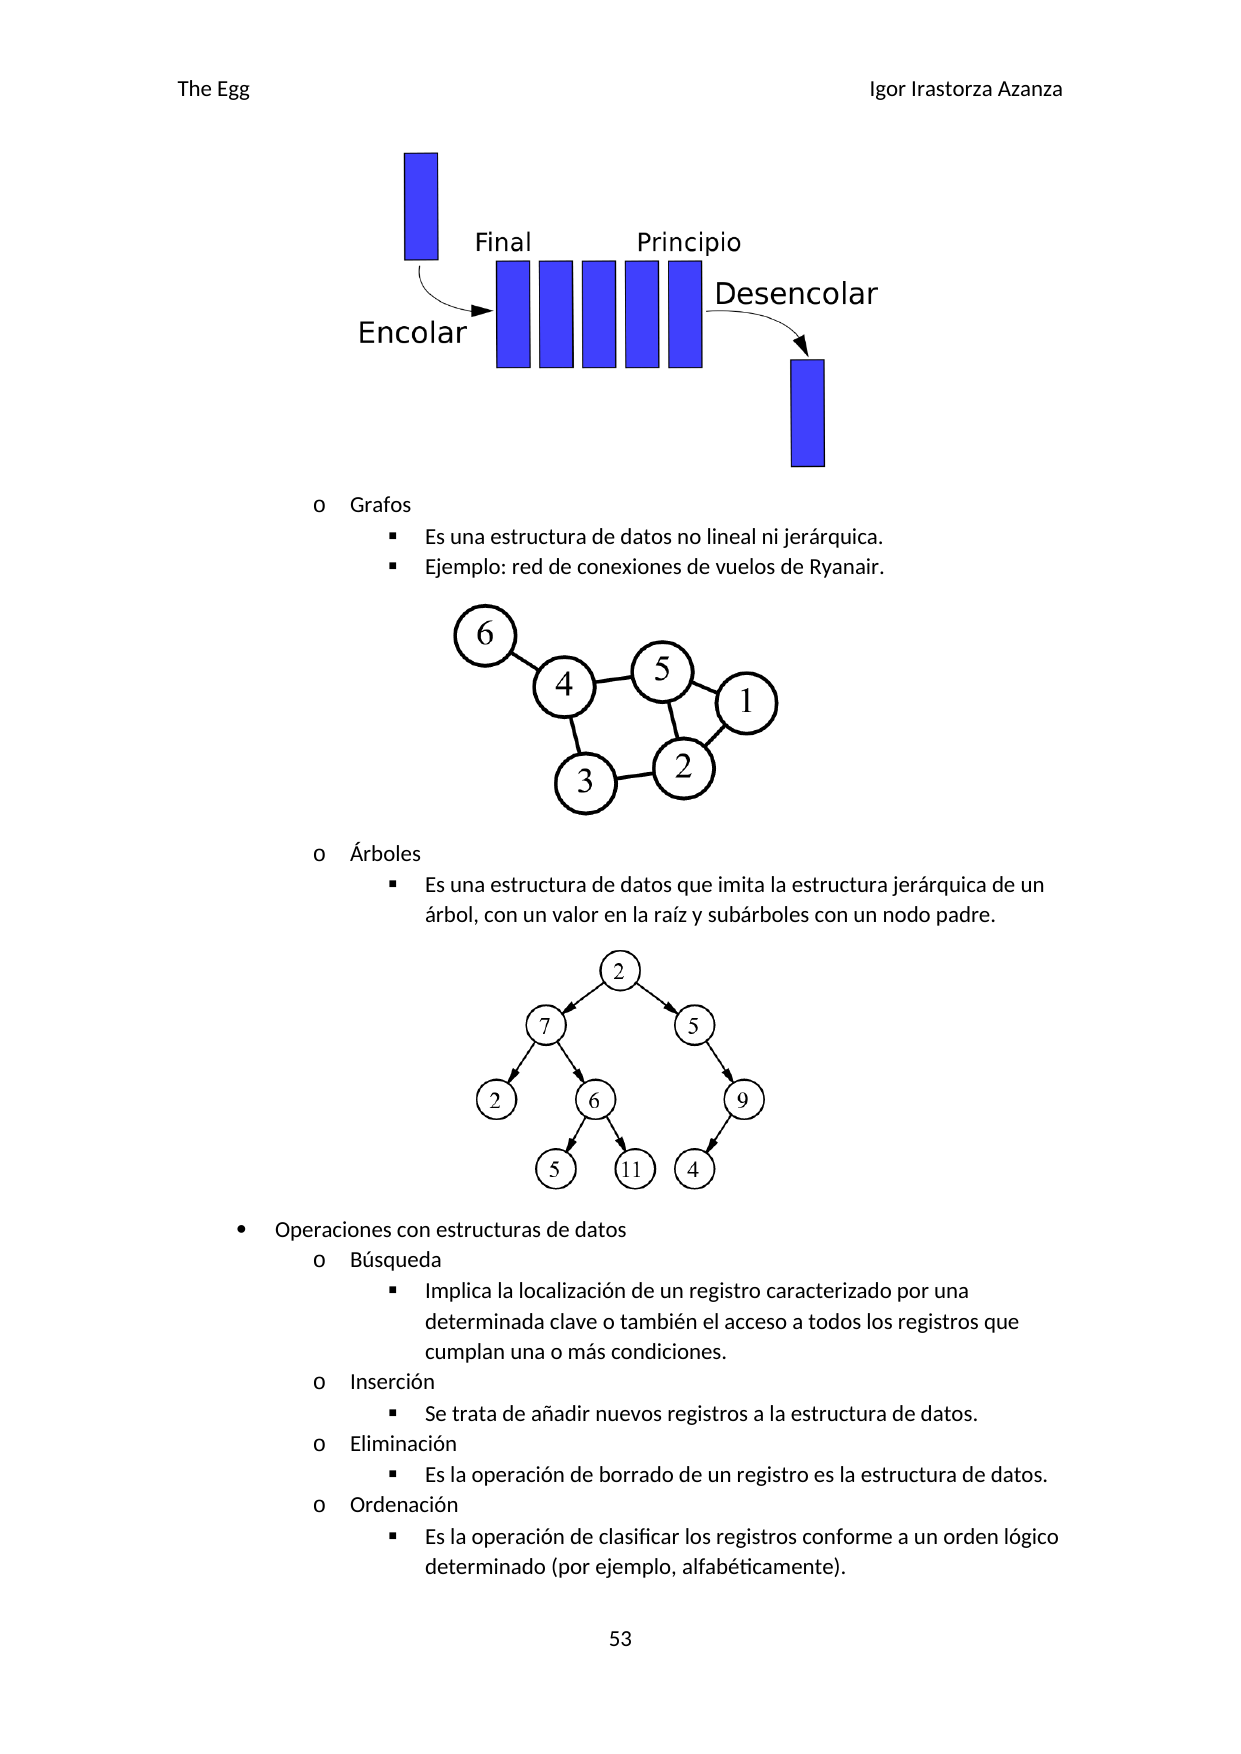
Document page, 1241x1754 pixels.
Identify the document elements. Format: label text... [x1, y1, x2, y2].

list Es la operación de clasificar los registros conforme a un orden lógico determinado (por ejemplo, alfabéticamente). [387, 1522, 1063, 1580]
list Implica la localización de un registro caracterizado por una determinada clave o también el acceso a todos los registros que cumplan una o más condiciones. [387, 1277, 1063, 1365]
list Operaciones con estructuras de datos [237, 1215, 1063, 1243]
picture [473, 947, 767, 1196]
list Búsqueda [312, 1245, 1063, 1274]
list Es una estructura de datos que imita la estructura jerárquica de un árbol, con un valor en la raíz y subárboles con un nodo padre. [387, 870, 1063, 928]
list Eliminación [312, 1429, 1063, 1458]
list Ordenación [312, 1491, 1063, 1520]
list Se trata de añadir nuevos registros a la estructura de datos. [387, 1399, 1063, 1427]
list Inserción [312, 1367, 1063, 1396]
list Árboles [312, 839, 1063, 868]
list Grafos [312, 491, 1063, 520]
picture [450, 599, 790, 820]
list Es la operación de borrado de un registro es la estructura de datos. [387, 1460, 1063, 1488]
list Ejemplo: red de conexiones de vuelos de Ryanair. [387, 552, 1063, 580]
picture [350, 147, 890, 472]
list Es una estructura de datos no lineal ni jerárquica. [387, 522, 1063, 550]
